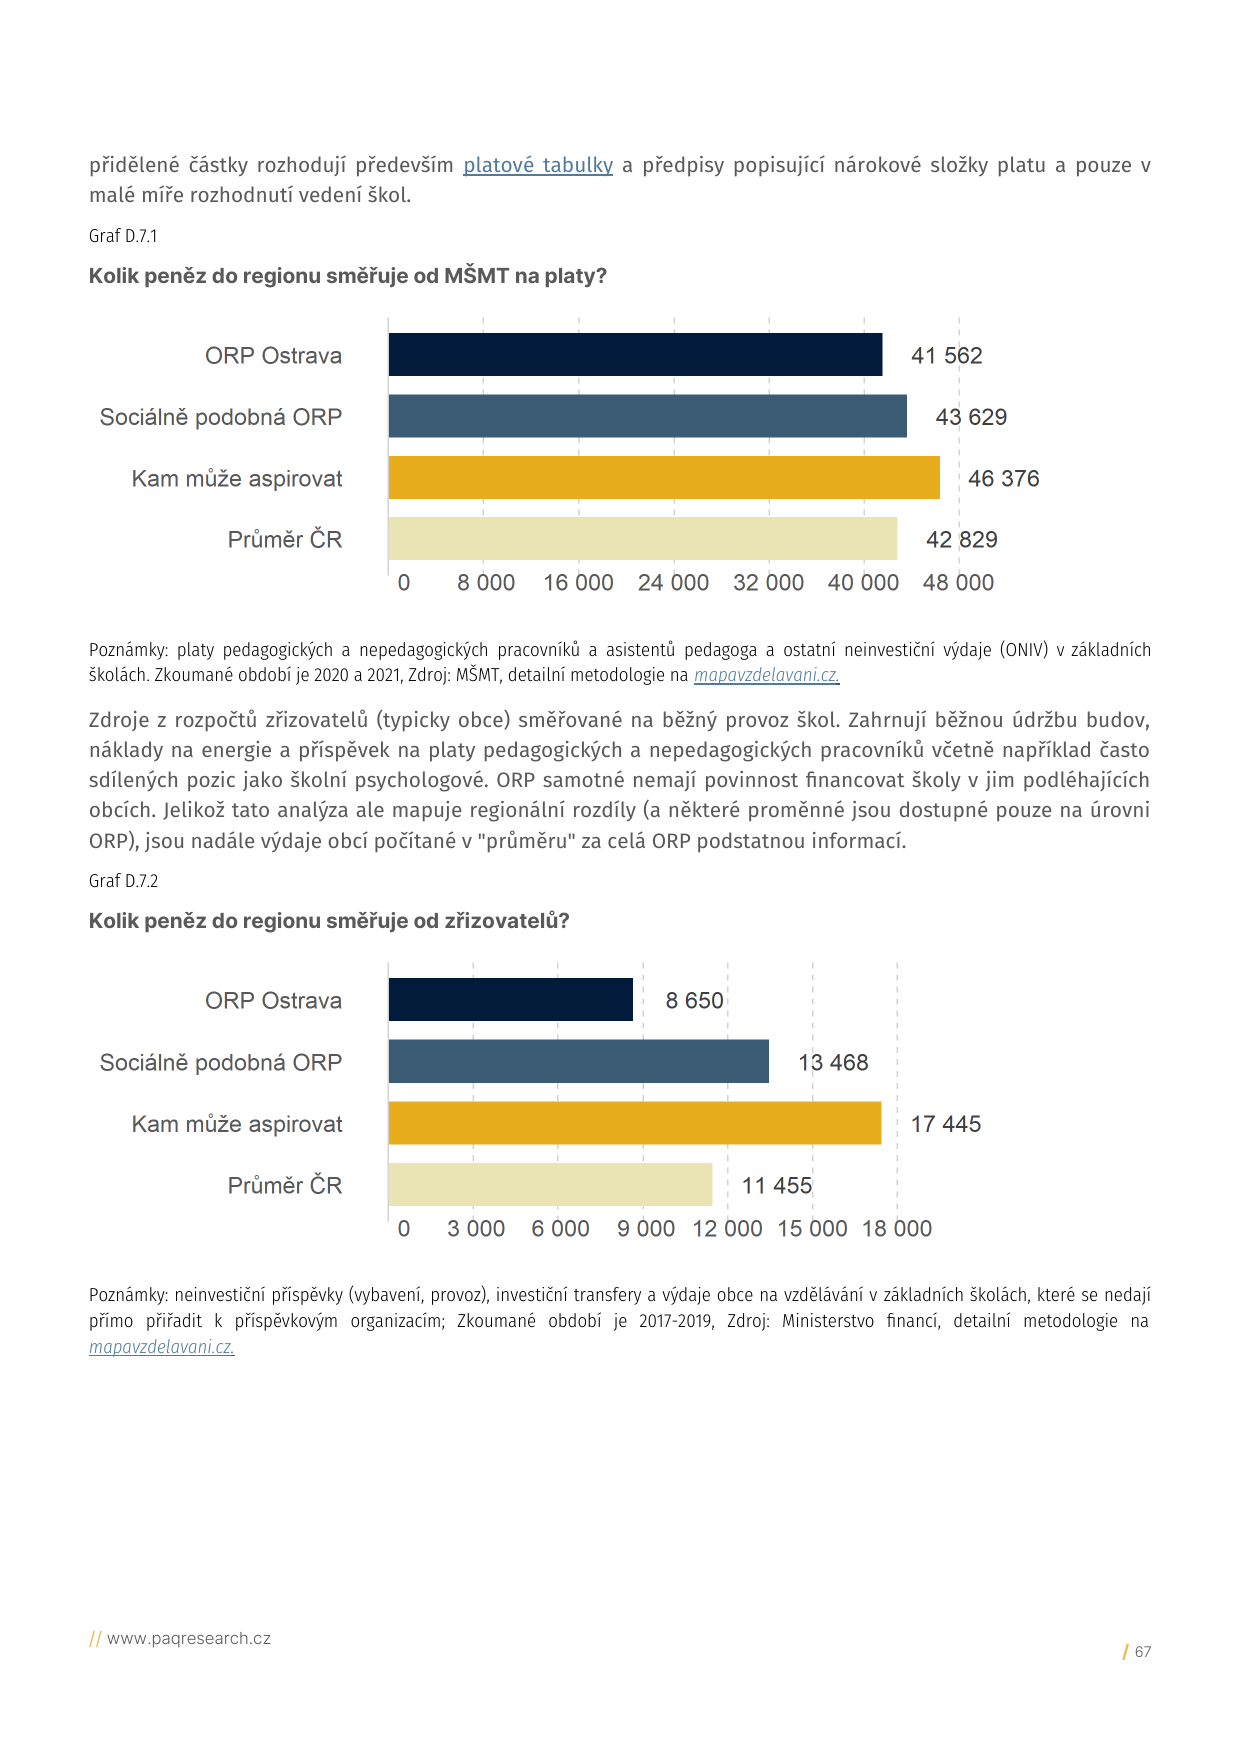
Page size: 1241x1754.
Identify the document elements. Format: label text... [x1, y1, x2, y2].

text Graf D.7.1 [89, 225, 1152, 247]
text Graf D.7.2 [89, 870, 1152, 893]
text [89, 148, 1152, 208]
text Zdroje z rozpočtů zřizovatelů (typicky obce) směřované na běžný provoz škol. Zahrnují běžnou údržbu budov, náklady na energie a příspěvek na platy pedagogických a nepedagogických pracovníků včetně například často sdílených pozic jako školní psychologové. ORP samotné nemají povinnost financovat školy v jim podléhajících obcích. Jelikož tato analýza ale mapuje regionální rozdíly (a některé proměnné jsou dostupné pouze na úrovni ORP), jsou nadále výdaje obcí počítané v "průměru" za celá ORP podstatnou informací. [89, 703, 1152, 854]
text Kolik peněz do regionu směřuje od MŠMT na platy? [89, 263, 1152, 288]
picture [88, 935, 1139, 1268]
picture [88, 290, 1139, 622]
text Kolik peněz do regionu směřuje od zřizovatelů? [89, 909, 1152, 934]
text Poznámky: platy pedagogických a nepedagogických pracovníků a asistentů pedagoga a ostatní neinvestiční výdaje (ONIV) v základních školách. Zkoumané období je 2020 a 2021, Zdroj: MŠMT, detailní metodologie na mapavzdelavani.cz. [89, 638, 1152, 687]
text Poznámky: neinvestiční příspěvky (vybavení, provoz), investiční transfery a výdaje obce na vzdělávání v základních školách, které se nedají přímo přiřadit k příspěvkovým organizacím; Zkoumané období je 2017-2019, Zdroj: Ministerstvo financí, detailní metodologie na mapavzdelavani.cz. [89, 1284, 1152, 1358]
